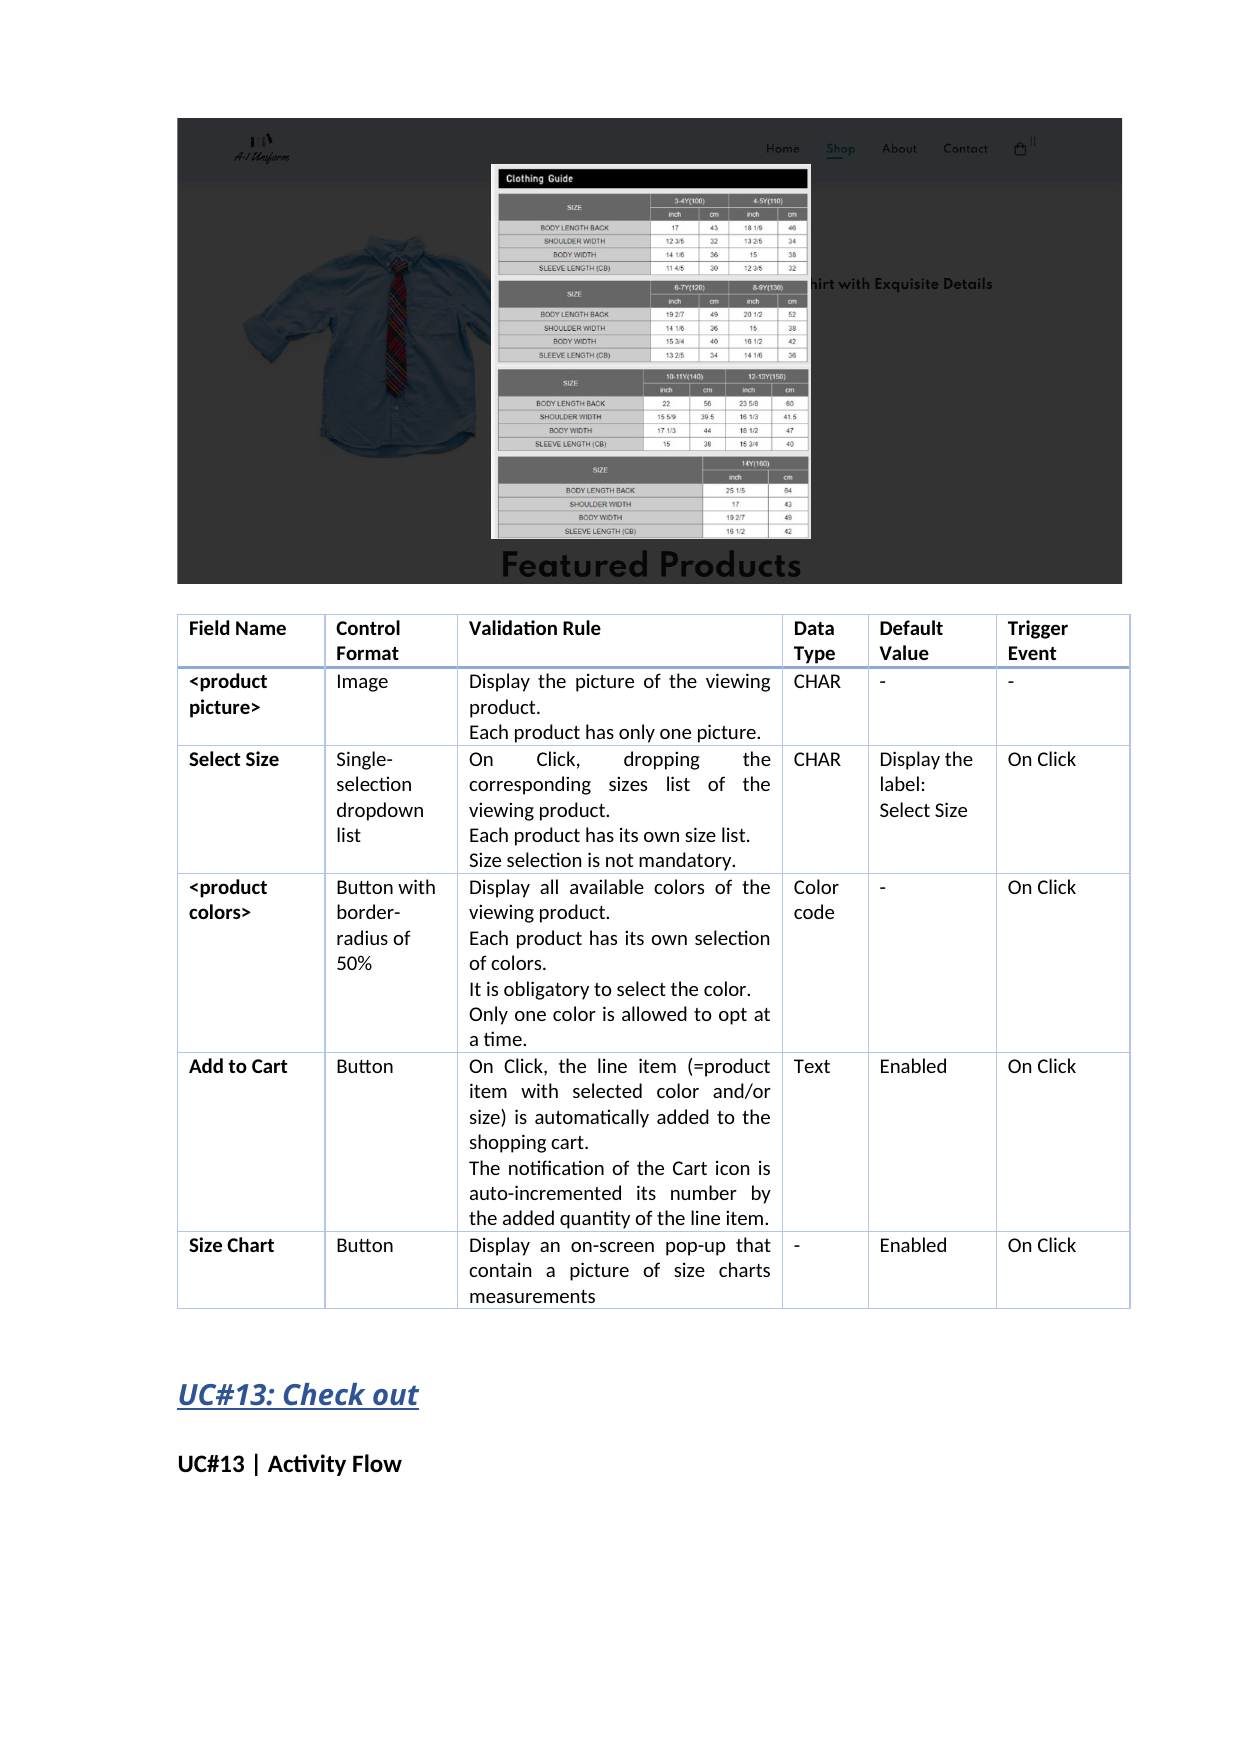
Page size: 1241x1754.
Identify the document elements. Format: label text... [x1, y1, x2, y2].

table_cell Display the picture of the viewing product. Each product has only one picture. [458, 669, 782, 745]
table_cell Select Size [178, 746, 324, 873]
table_cell On Click [997, 1053, 1129, 1231]
table_cell CHAR [783, 746, 868, 873]
table_cell Display the label: Select Size [869, 746, 996, 873]
table_header Default Value [869, 615, 996, 666]
table_cell Button [326, 1232, 457, 1308]
table_cell Add to Cart [178, 1053, 324, 1231]
table_cell <product picture> [178, 669, 324, 745]
table_cell On Click, dropping the corresponding sizes list of the viewing product. Each product has its own size list. Size selection is not mandatory. [458, 746, 782, 873]
table_cell Button with border-radius of 50% [326, 874, 457, 1052]
table_header Trigger Event [997, 615, 1129, 666]
subtitle UC#13: Check out [177, 1374, 1122, 1414]
table_cell On Click [997, 746, 1129, 873]
table_header Control Format [326, 615, 457, 666]
table_cell - [869, 874, 996, 1052]
table_cell CHAR [783, 669, 868, 745]
table_cell - [783, 1232, 868, 1308]
table_cell Color code [783, 874, 868, 1052]
table_header Validation Rule [458, 615, 782, 666]
picture [177, 118, 1123, 584]
table_cell Enabled [869, 1232, 996, 1308]
table_cell Display an on-screen pop-up that contain a picture of size charts measurements [458, 1232, 782, 1308]
table_header Field Name [178, 615, 324, 666]
table_cell Single-selection dropdown list [326, 746, 457, 873]
table_cell <product colors> [178, 874, 324, 1052]
table_cell Image [326, 669, 457, 745]
table_cell Size Chart [178, 1232, 324, 1308]
table_header Data Type [783, 615, 868, 666]
table_cell On Click [997, 1232, 1129, 1308]
table_cell Text [783, 1053, 868, 1231]
table_cell Display all available colors of the viewing product. Each product has its own selection of colors. It is obligatory to select the color. Only one color is allowed to opt at a time. [458, 874, 782, 1052]
table_cell On Click [997, 874, 1129, 1052]
table_cell On Click, the line item (=product item with selected color and/or size) is automatically added to the shopping cart. The notification of the Cart icon is auto-incremented its number by the added quantity of the line item. [458, 1053, 782, 1231]
table_cell Enabled [869, 1053, 996, 1231]
table_cell Button [326, 1053, 457, 1231]
text UC#13 | Activity Flow [177, 1448, 1122, 1478]
table_cell - [869, 669, 996, 745]
table_cell - [997, 669, 1129, 745]
